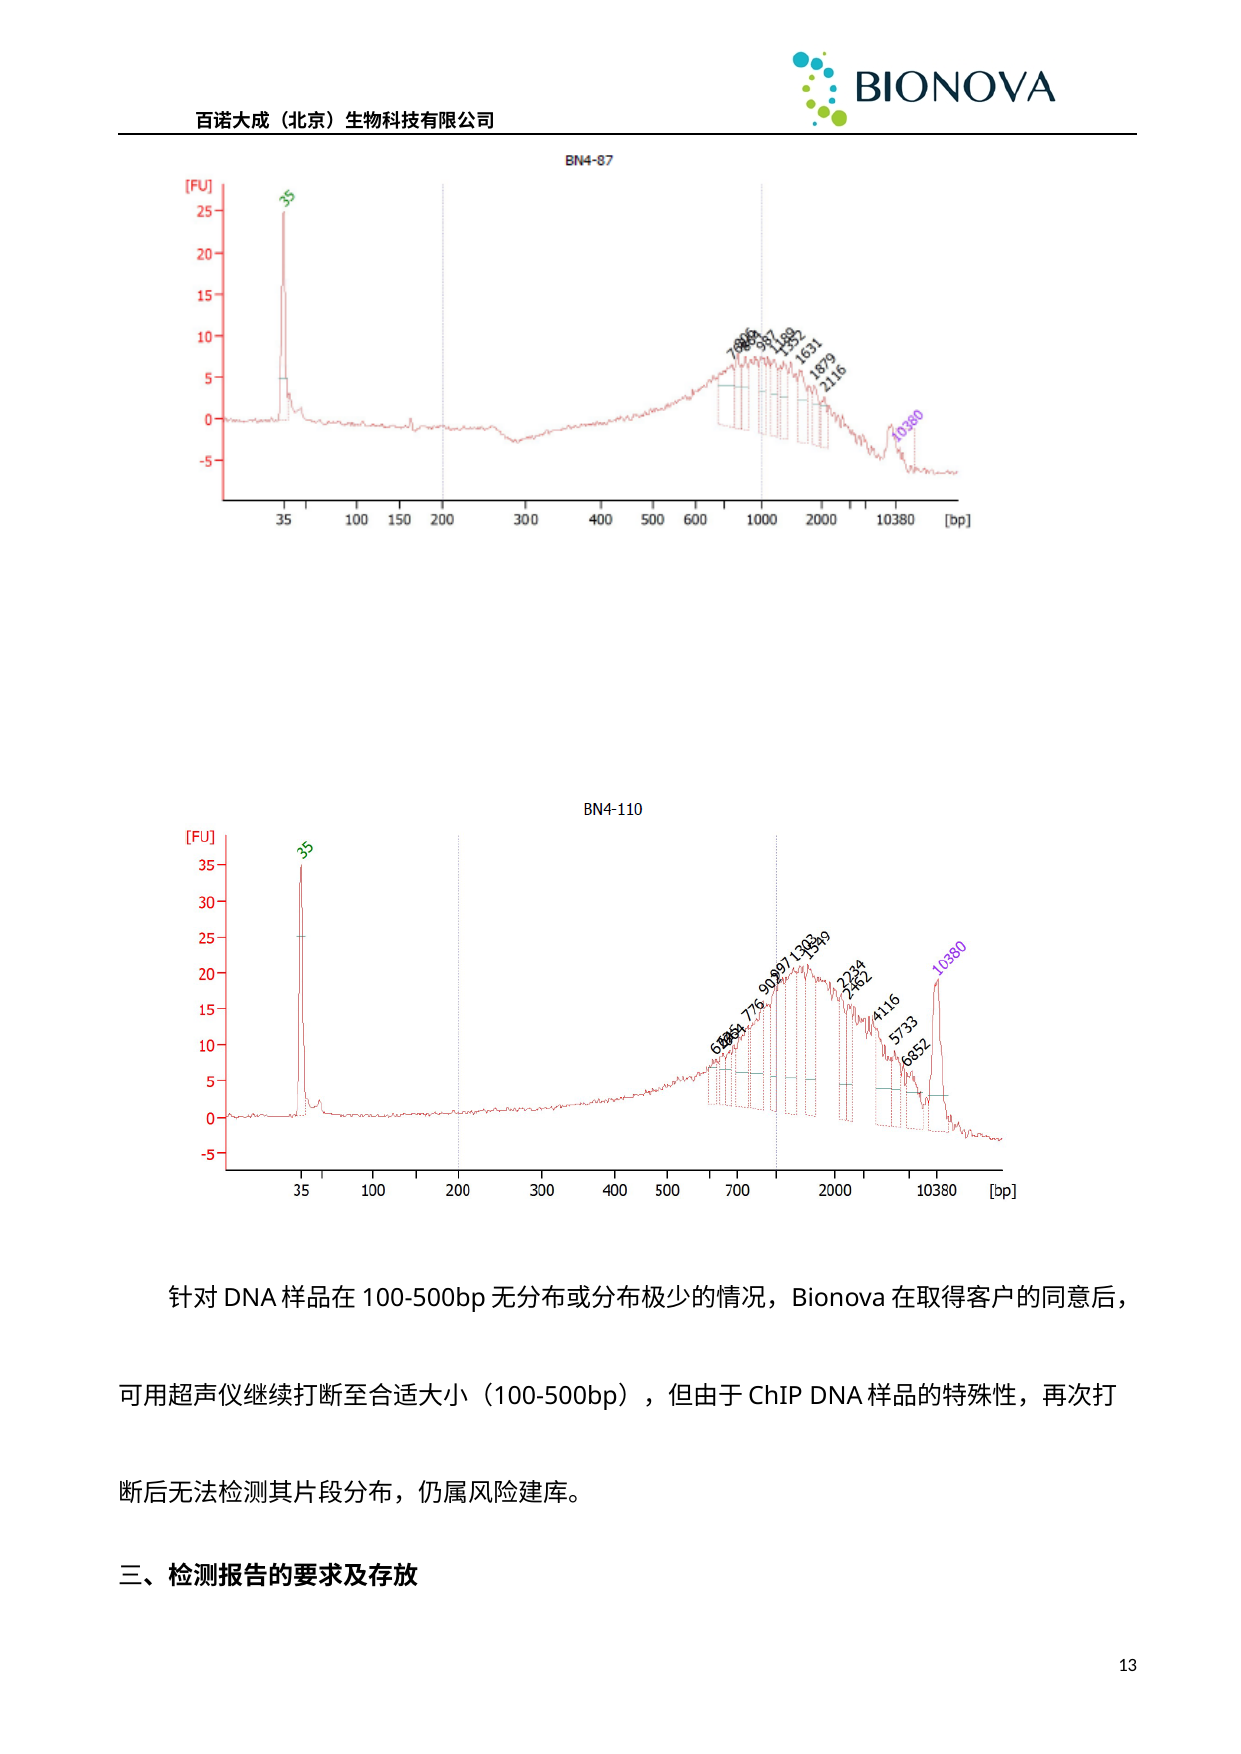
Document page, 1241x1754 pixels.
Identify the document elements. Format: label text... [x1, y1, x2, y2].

picture [790, 44, 1061, 128]
text 三、检测报告的要求及存放 [118, 1541, 1137, 1606]
text 针对DNA样品在100-500bp无分布或分布极少的情况，Bionova在取得客户的同意后，可用超声仪继续打断至合适大小（100-500bp），但由于ChIP DNA样品的特殊性，再次打断后无法检测其片段分布，仍属风险建库。 [118, 1263, 1137, 1523]
